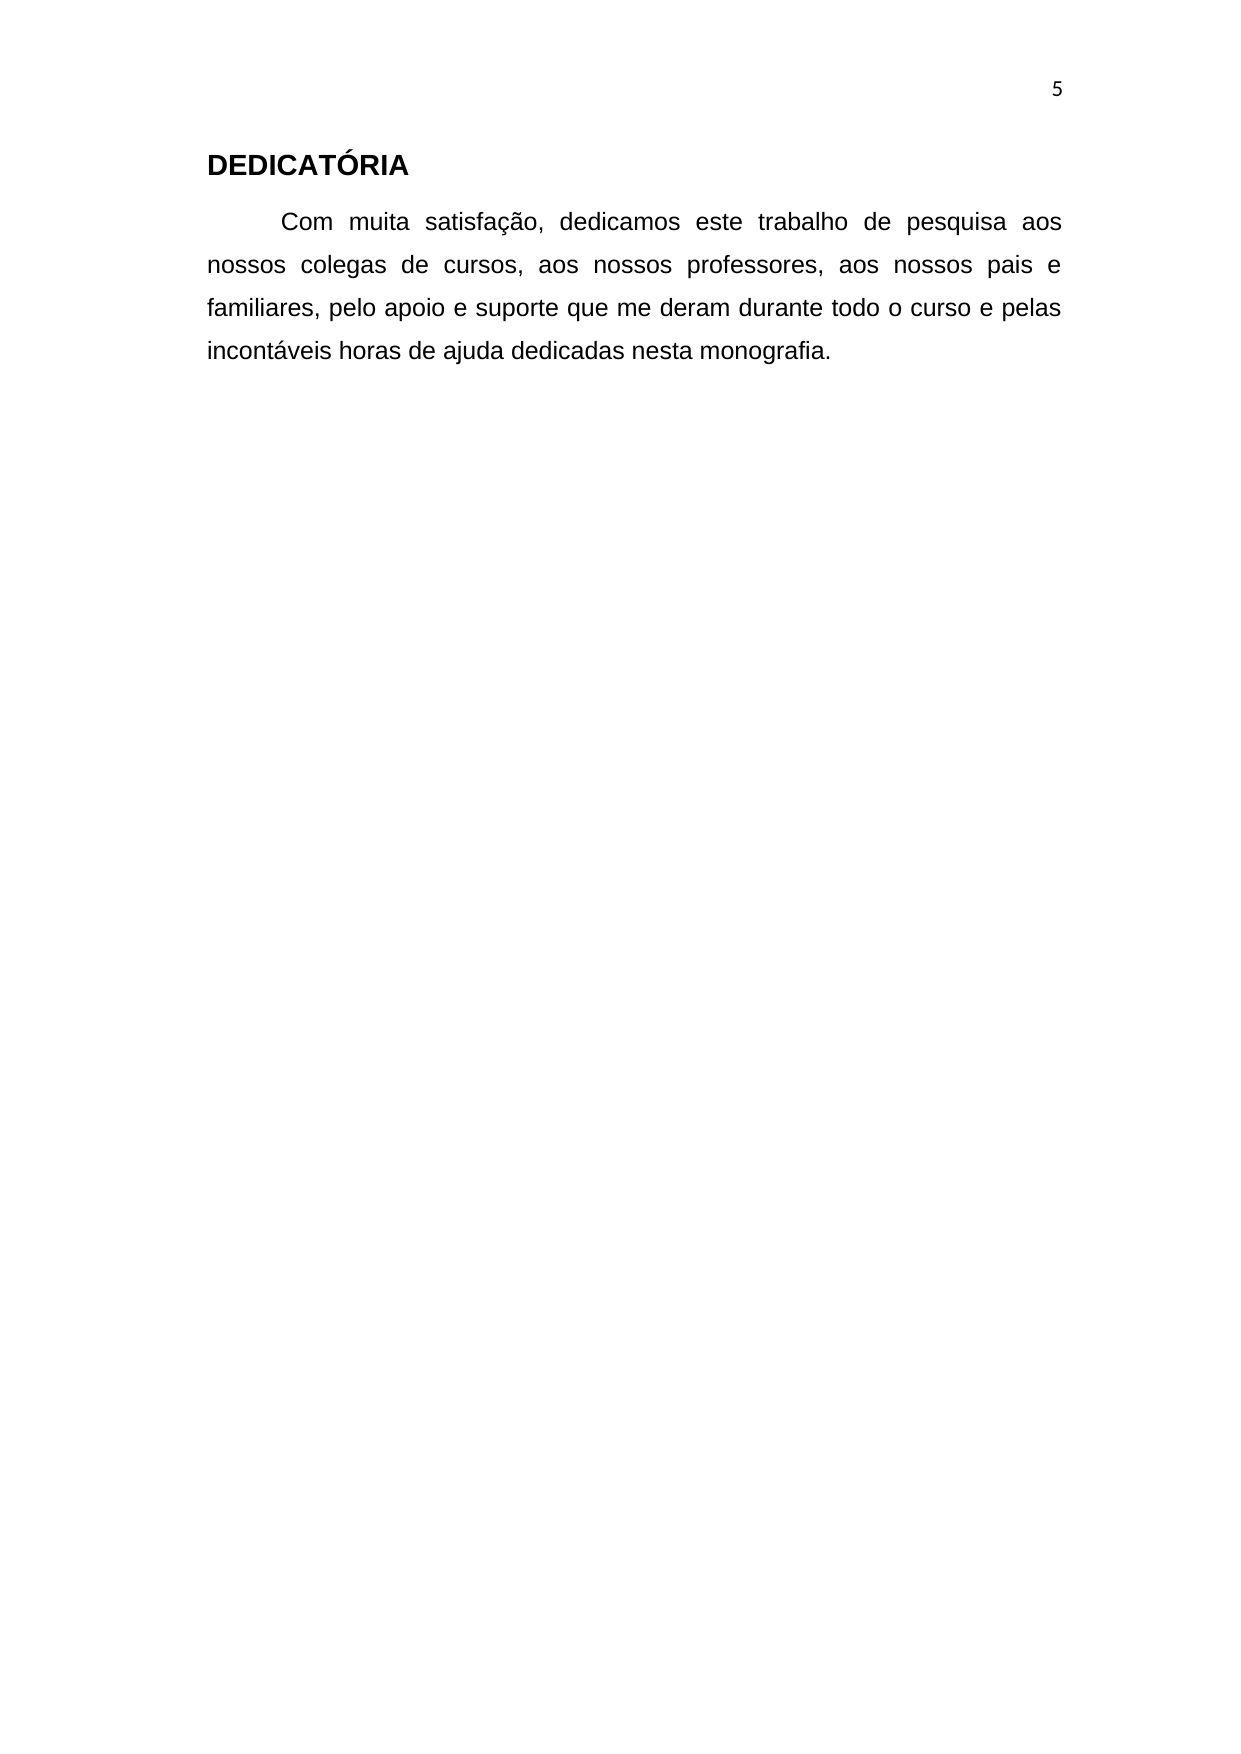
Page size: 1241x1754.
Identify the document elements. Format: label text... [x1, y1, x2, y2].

text Com muita satisfação, dedicamos este trabalho de pesquisa aos nossos colegas de cursos, aos nossos professores, aos nossos pais e familiares, pelo apoio e suporte que me deram durante todo o curso e pelas incontáveis horas de ajuda dedicadas nesta monografia. [207, 207, 1063, 365]
text DEDICATÓRIA [207, 148, 1063, 181]
